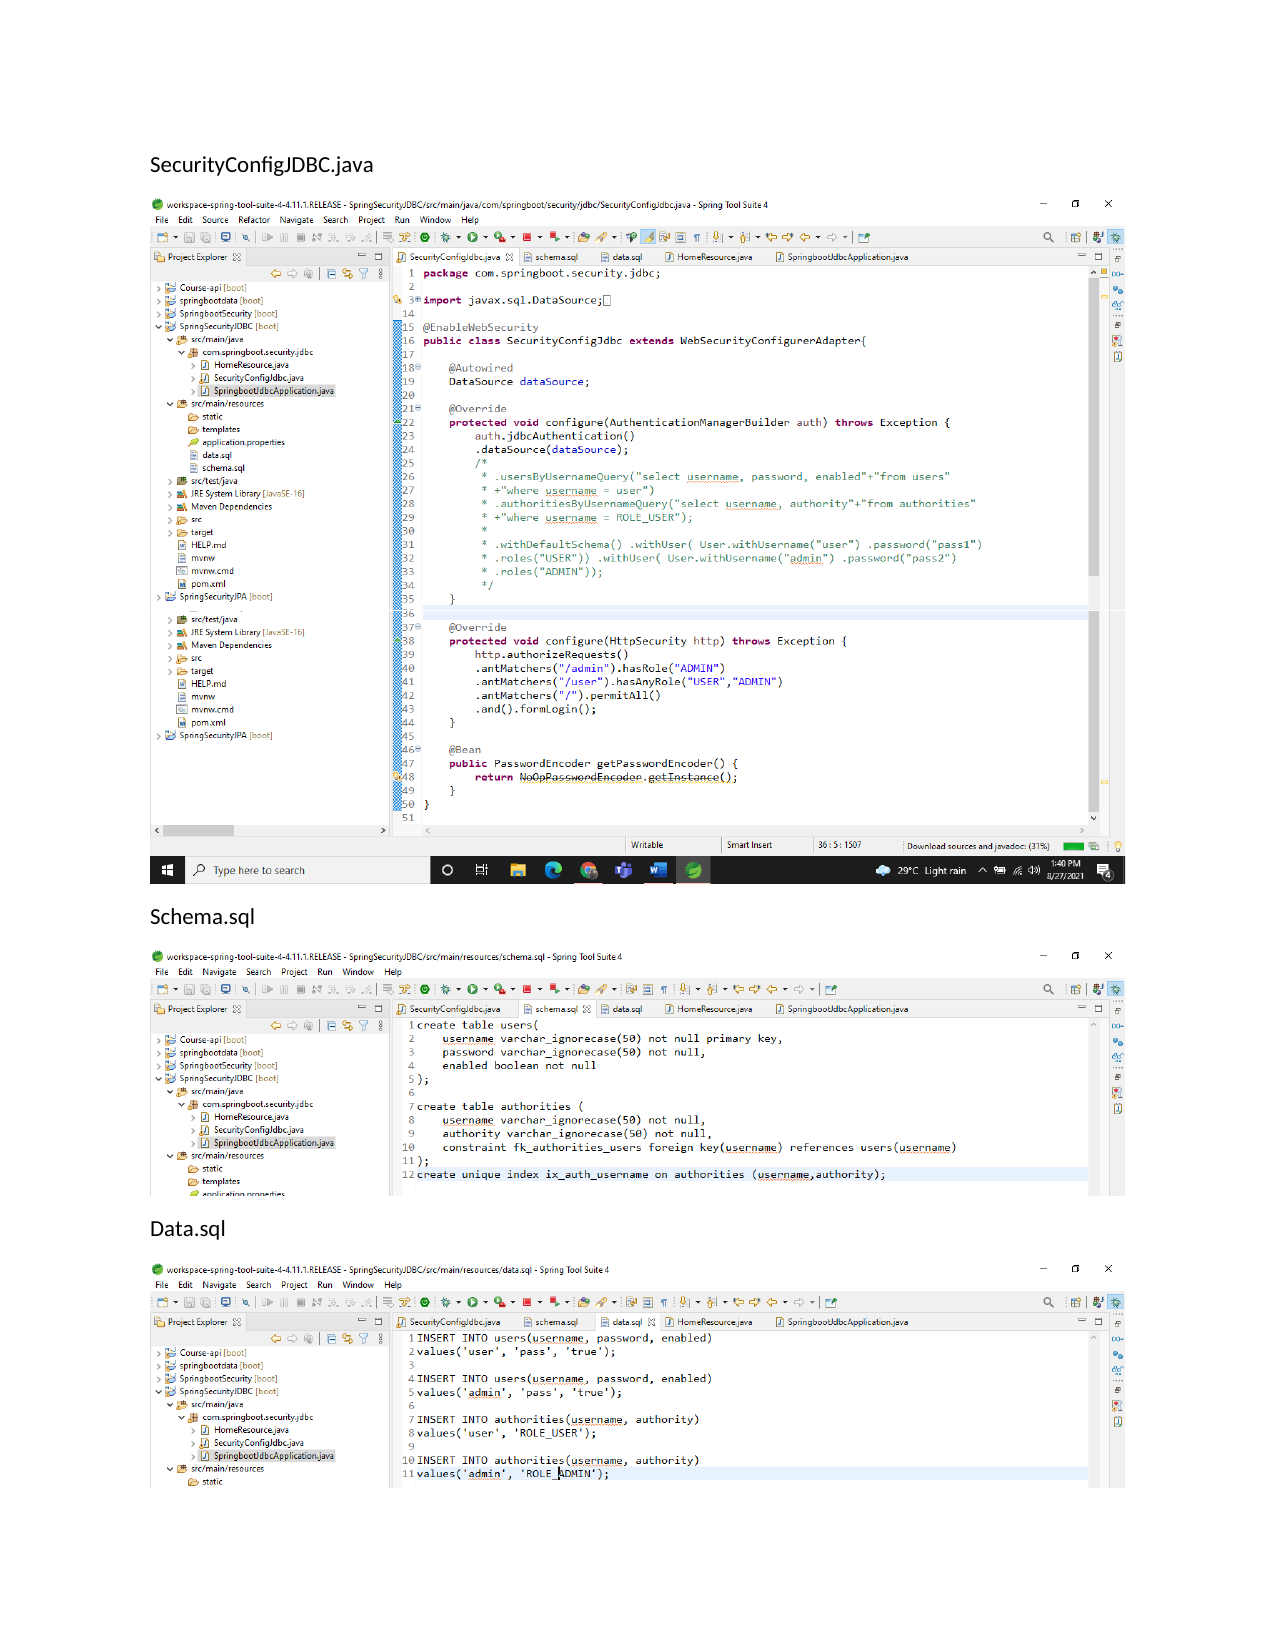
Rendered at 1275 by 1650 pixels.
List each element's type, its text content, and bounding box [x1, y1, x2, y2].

picture [150, 948, 1125, 1196]
picture [150, 196, 1125, 610]
text SecurityConfigJDBC.java [150, 150, 1125, 178]
text Schema.sql [150, 902, 1125, 930]
picture [150, 1261, 1125, 1488]
picture [150, 611, 1125, 884]
text Data.sql [150, 1214, 1125, 1243]
